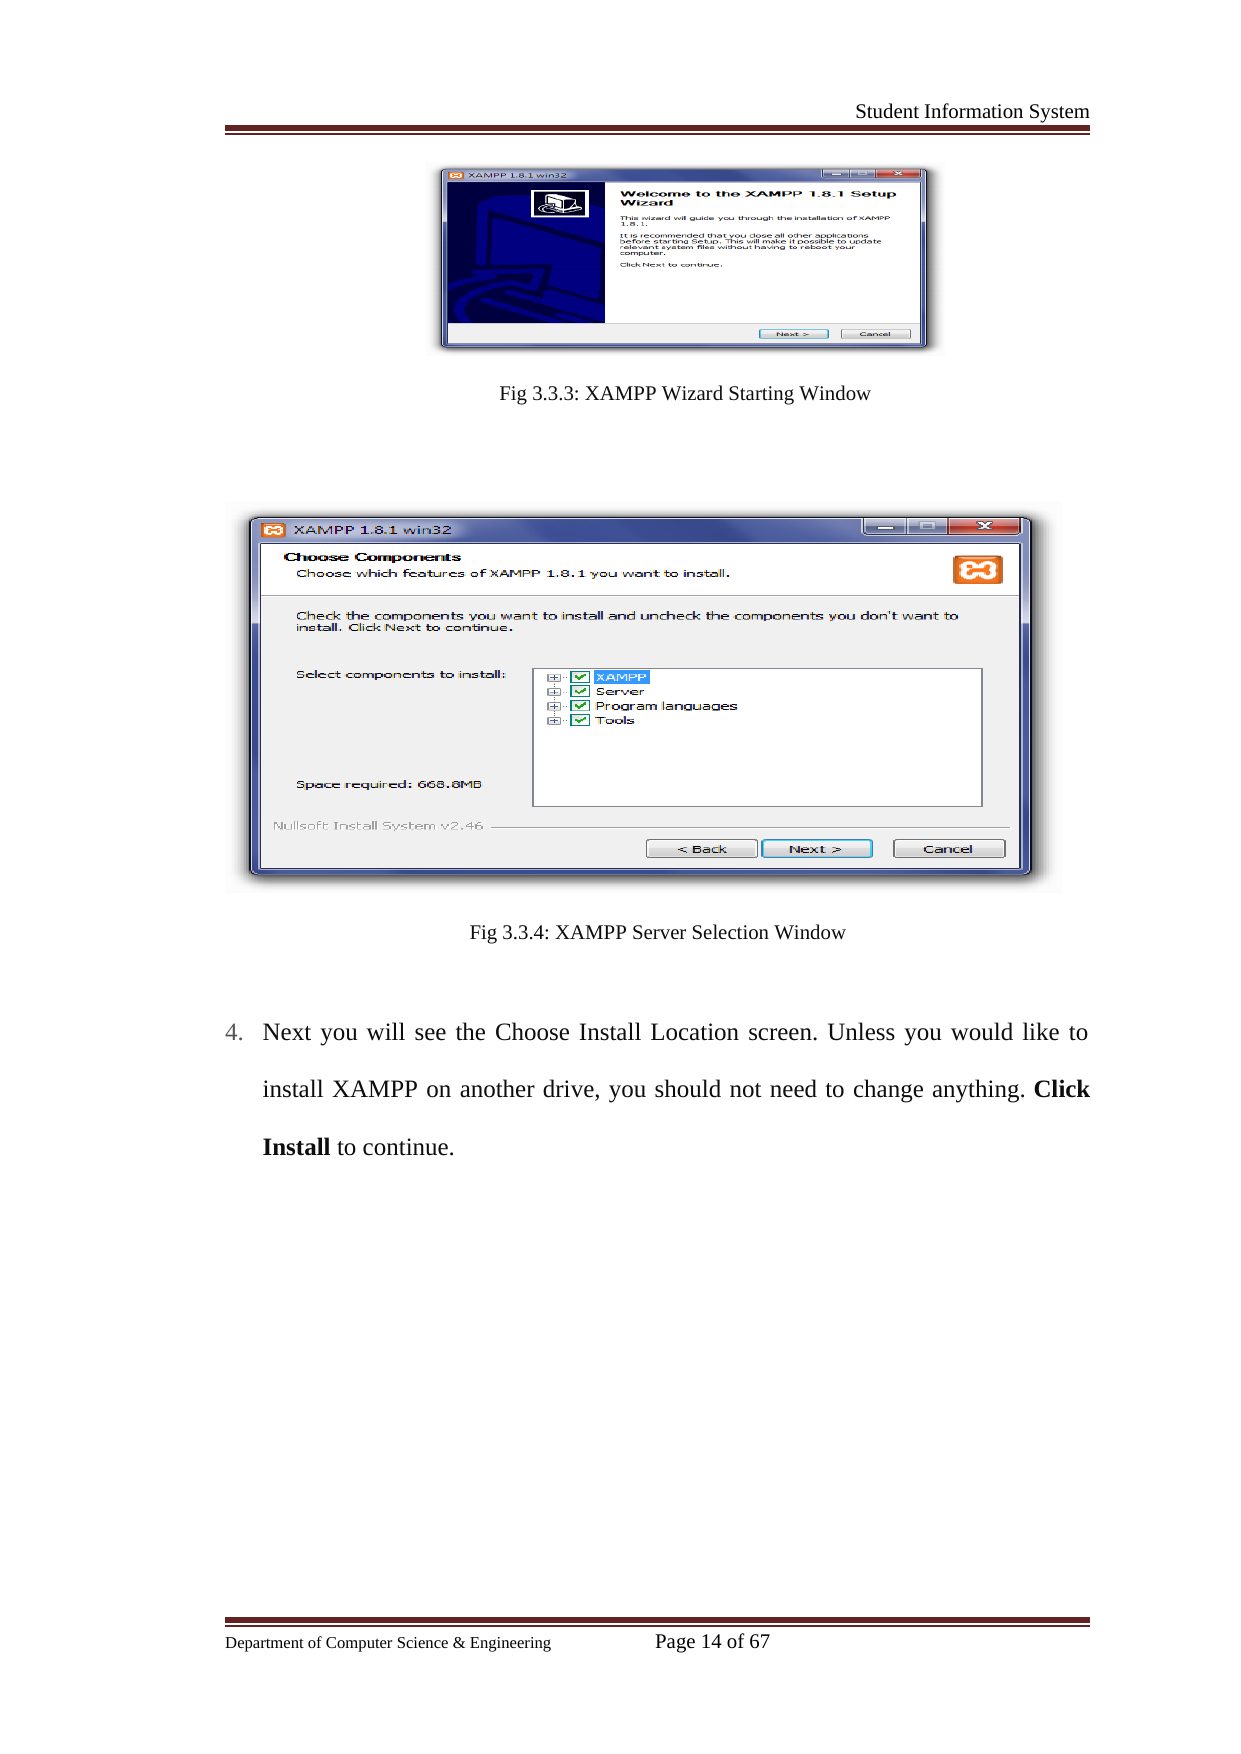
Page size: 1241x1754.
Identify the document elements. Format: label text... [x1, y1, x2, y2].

picture [425, 162, 946, 356]
picture [225, 501, 1063, 893]
list Next you will see the Choose Install Location screen. Unless you would like to install XAMPP on another drive, you should not need to change anything. Click Install to continue. [225, 1017, 1090, 1161]
text Fig 3.3.4: XAMPP Server Selection Window [225, 920, 1090, 944]
